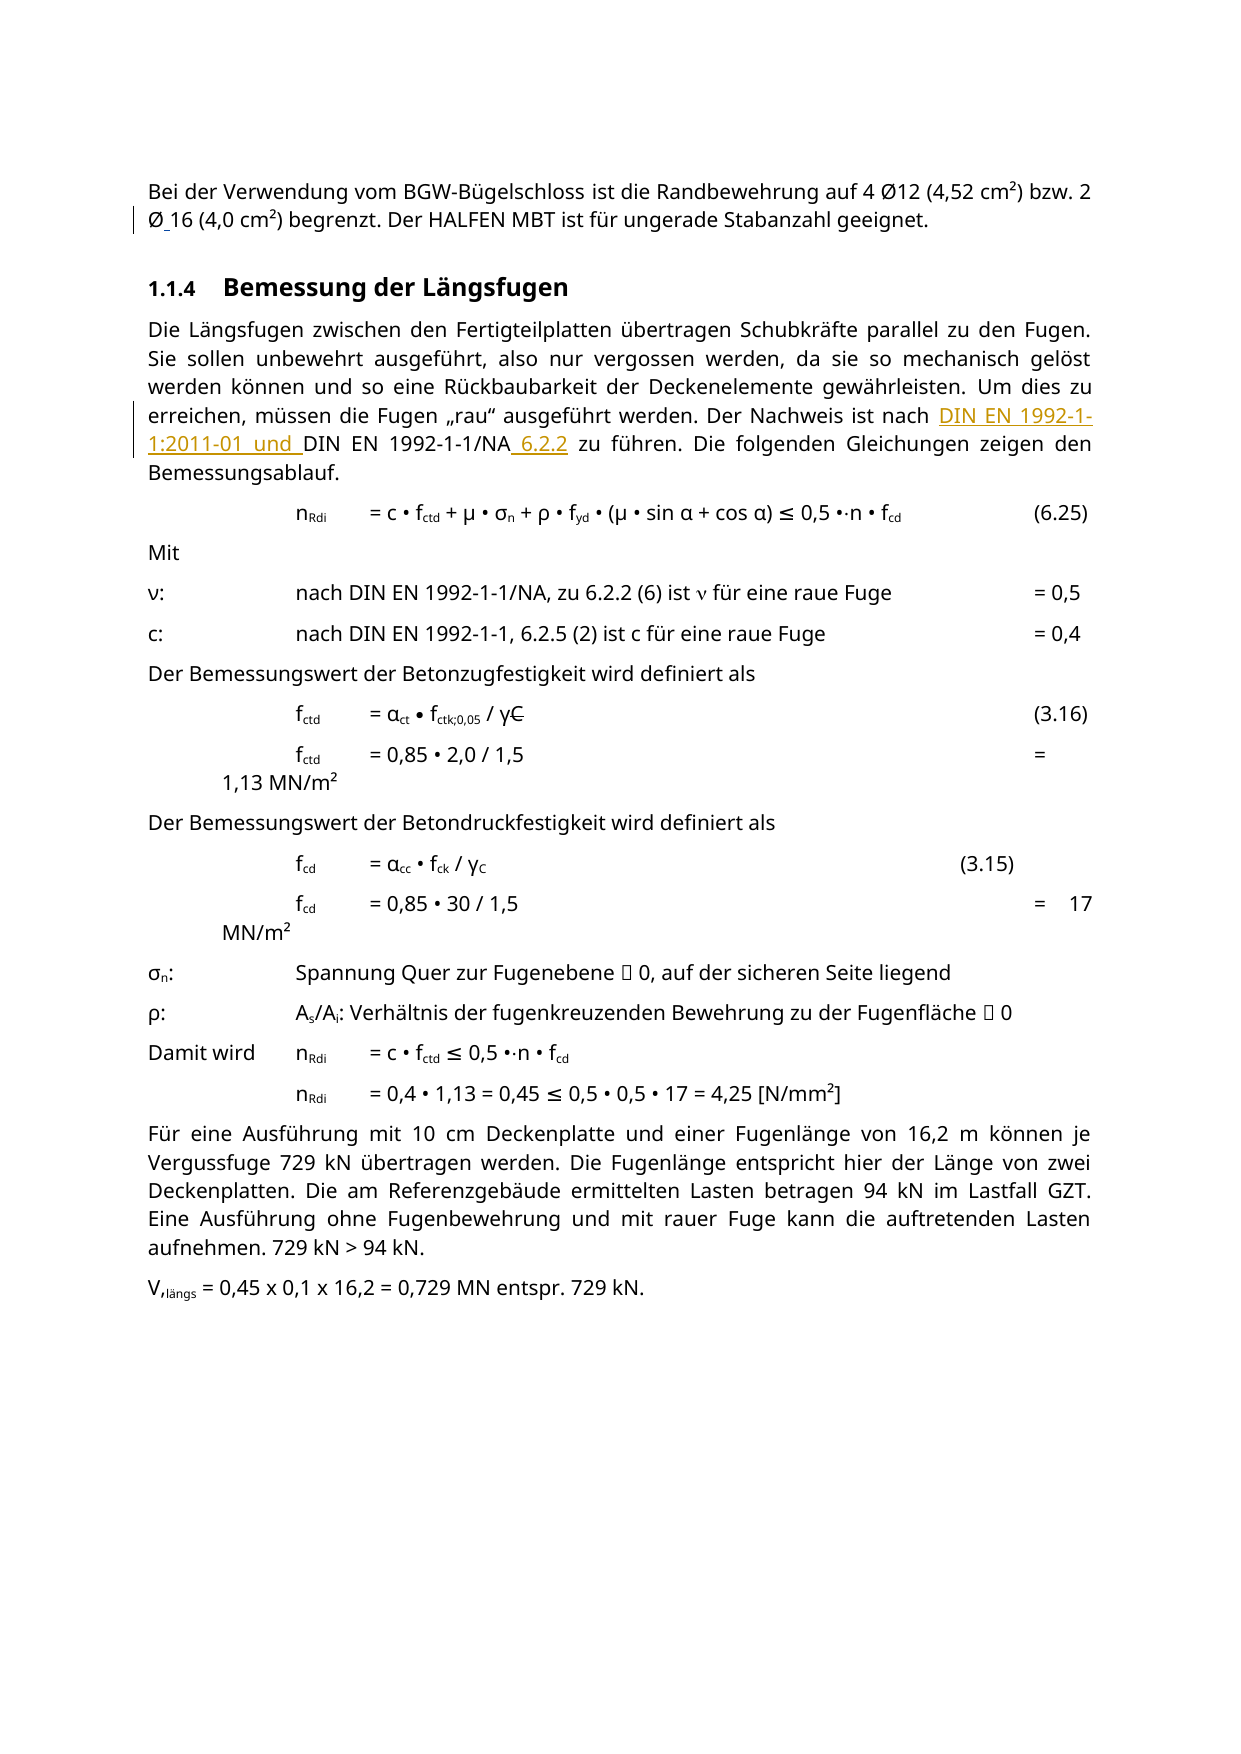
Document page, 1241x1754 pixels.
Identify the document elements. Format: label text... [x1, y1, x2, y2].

subtitle Bemessung der Längsfugen [148, 269, 1092, 303]
text c: nach DIN EN 1992-1-1, 6.2.5 (2) ist c für eine raue Fuge = 0,4 [148, 619, 1092, 647]
text V,längs = 0,45 x 0,1 x 16,2 = 0,729 MN entspr. 729 kN. [148, 1273, 1092, 1302]
text fctd = αct • fctk;0,05 / γC (3.16) [222, 699, 1092, 728]
text nRdi = c • fctd + μ • σn + ρ • fyd • (μ • sin α + cos α) ≤ 0,5 •⋅n • fcd (6.25) [222, 498, 1092, 526]
text Die Längsfugen zwischen den Fertigteilplatten übertragen Schubkräfte parallel zu den Fugen. Sie sollen unbewehrt ausgeführt, also nur vergossen werden, da sie so mechanisch gelöst werden können und so eine Rückbaubarkeit der Deckenelemente gewährleisten. Um dies zu erreichen, müssen die Fugen „rau“ ausgeführt werden. Der Nachweis ist nach DIN EN 1992-1-1/NA zu führen. Die folgenden Gleichungen zeigen den Bemessungsablauf. [148, 315, 1092, 486]
text Mit [148, 538, 1092, 567]
text Der Bemessungswert der Betondruckfestigkeit wird definiert als [148, 808, 1092, 837]
text fcd = αcc • fck / γC (3.15) [222, 849, 1092, 877]
text Damit wird nRdi = c • fctd ≤ 0,5 •⋅n • fcd [148, 1038, 1092, 1067]
text fctd = 0,85 • 2,0 / 1,5 = 1,13 MN/m² [222, 740, 1092, 797]
text Für eine Ausführung mit 10 cm Deckenplatte und einer Fugenlänge von 16,2 m können je Vergussfuge 729 kN übertragen werden. Die Fugenlänge entspricht hier der Länge von zwei Deckenplatten. Die am Referenzgebäude ermittelten Lasten betragen 94 kN im Lastfall GZT. Eine Ausführung ohne Fugenbewehrung und mit rauer Fuge kann die auftretenden Lasten aufnehmen. 729 kN > 94 kN. [148, 1119, 1092, 1261]
text ν: nach DIN EN 1992-1-1/NA, zu 6.2.2 (6) ist  für eine raue Fuge = 0,5 [148, 578, 1092, 607]
text nRdi = 0,4 • 1,13 = 0,45 ≤ 0,5 • 0,5 • 17 = 4,25 [N/mm²] [222, 1079, 1092, 1107]
text σn: Spannung Quer zur Fugenebene  0, auf der sicheren Seite liegend [148, 958, 1092, 986]
text ρ: As/Ai: Verhältnis der fugenkreuzenden Bewehrung zu der Fugenfläche  0 [148, 998, 1092, 1027]
text Der Bemessungswert der Betonzugfestigkeit wird definiert als [148, 659, 1092, 688]
text fcd = 0,85 • 30 / 1,5 = 17 MN/m² [222, 889, 1092, 946]
text Bei der Verwendung vom BGW-Bügelschloss ist die Randbewehrung auf 4 Ø12 (4,52 cm²) bzw. 2 Ø16 (4,0 cm²) begrenzt. Der HALFEN MBT ist für ungerade Stabanzahl geeignet. [148, 177, 1092, 234]
